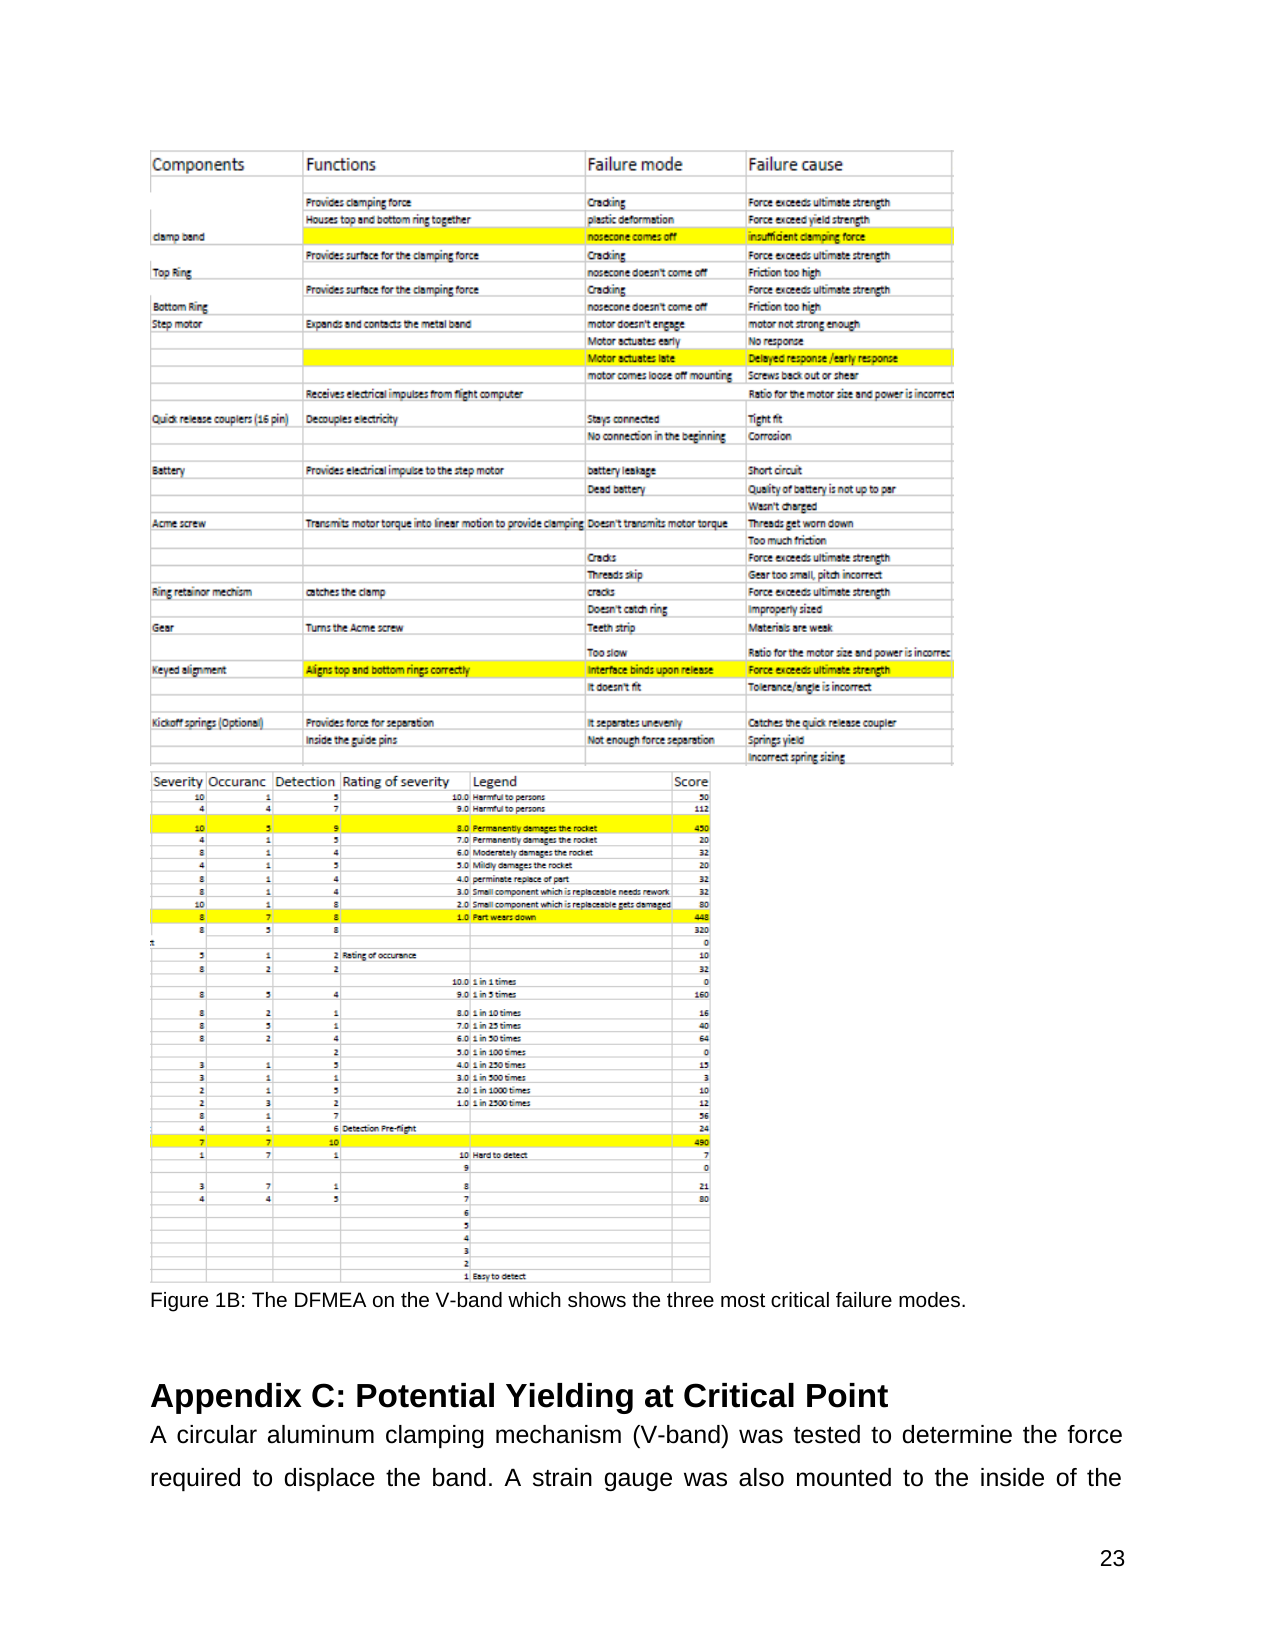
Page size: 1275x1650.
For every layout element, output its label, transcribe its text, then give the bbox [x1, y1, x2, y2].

picture [150, 150, 954, 766]
text Appendix C: Potential Yielding at Critical Point [150, 1376, 1125, 1414]
text Figure 1B: The DFMEA on the V-band which shows the three most critical failure modes. [150, 1288, 1125, 1312]
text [150, 1420, 1125, 1492]
picture [150, 769, 712, 1284]
